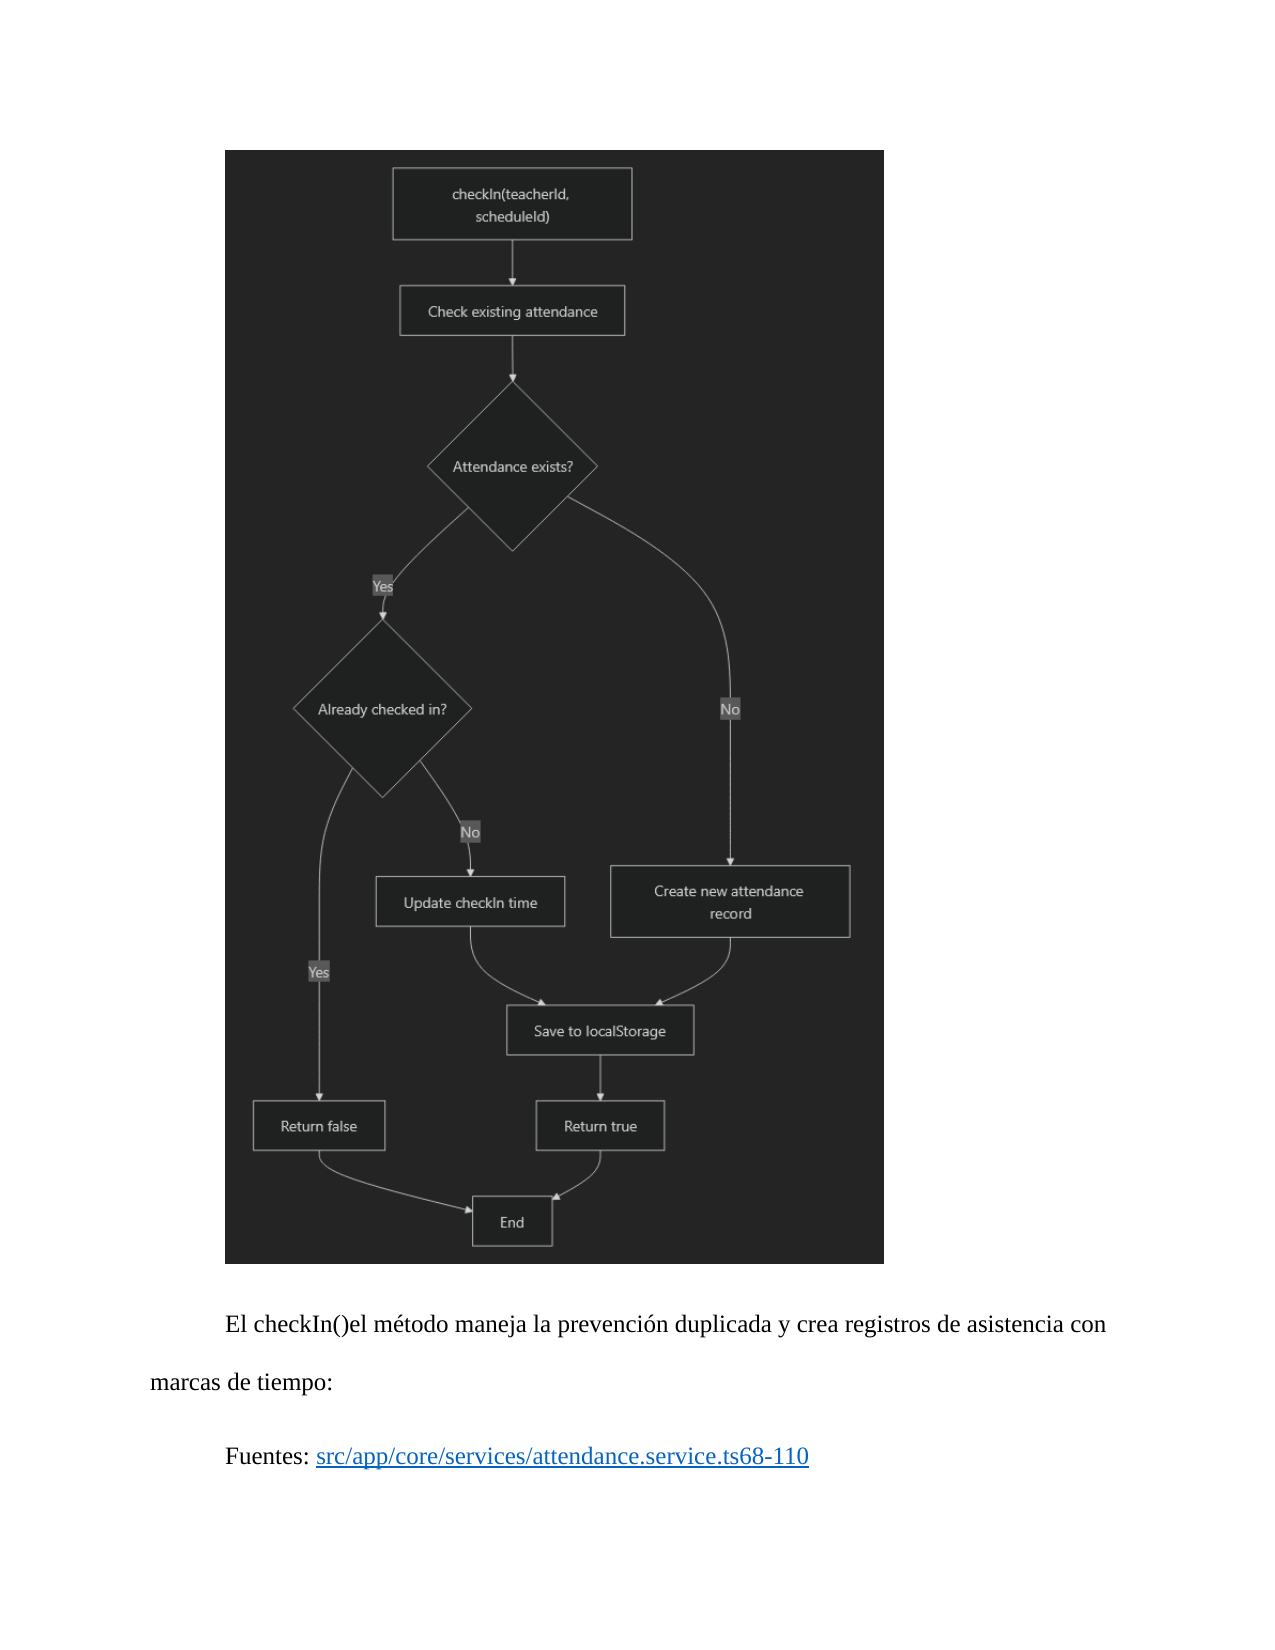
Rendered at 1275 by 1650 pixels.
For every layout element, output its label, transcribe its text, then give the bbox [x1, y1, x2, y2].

picture [225, 150, 884, 1264]
text El checkIn()el método maneja la prevención duplicada y crea registros de asistencia con marcas de tiempo: [150, 1309, 1125, 1396]
text Fuentes: src/app/core/services/attendance.service.ts68-110 [150, 1441, 1125, 1470]
